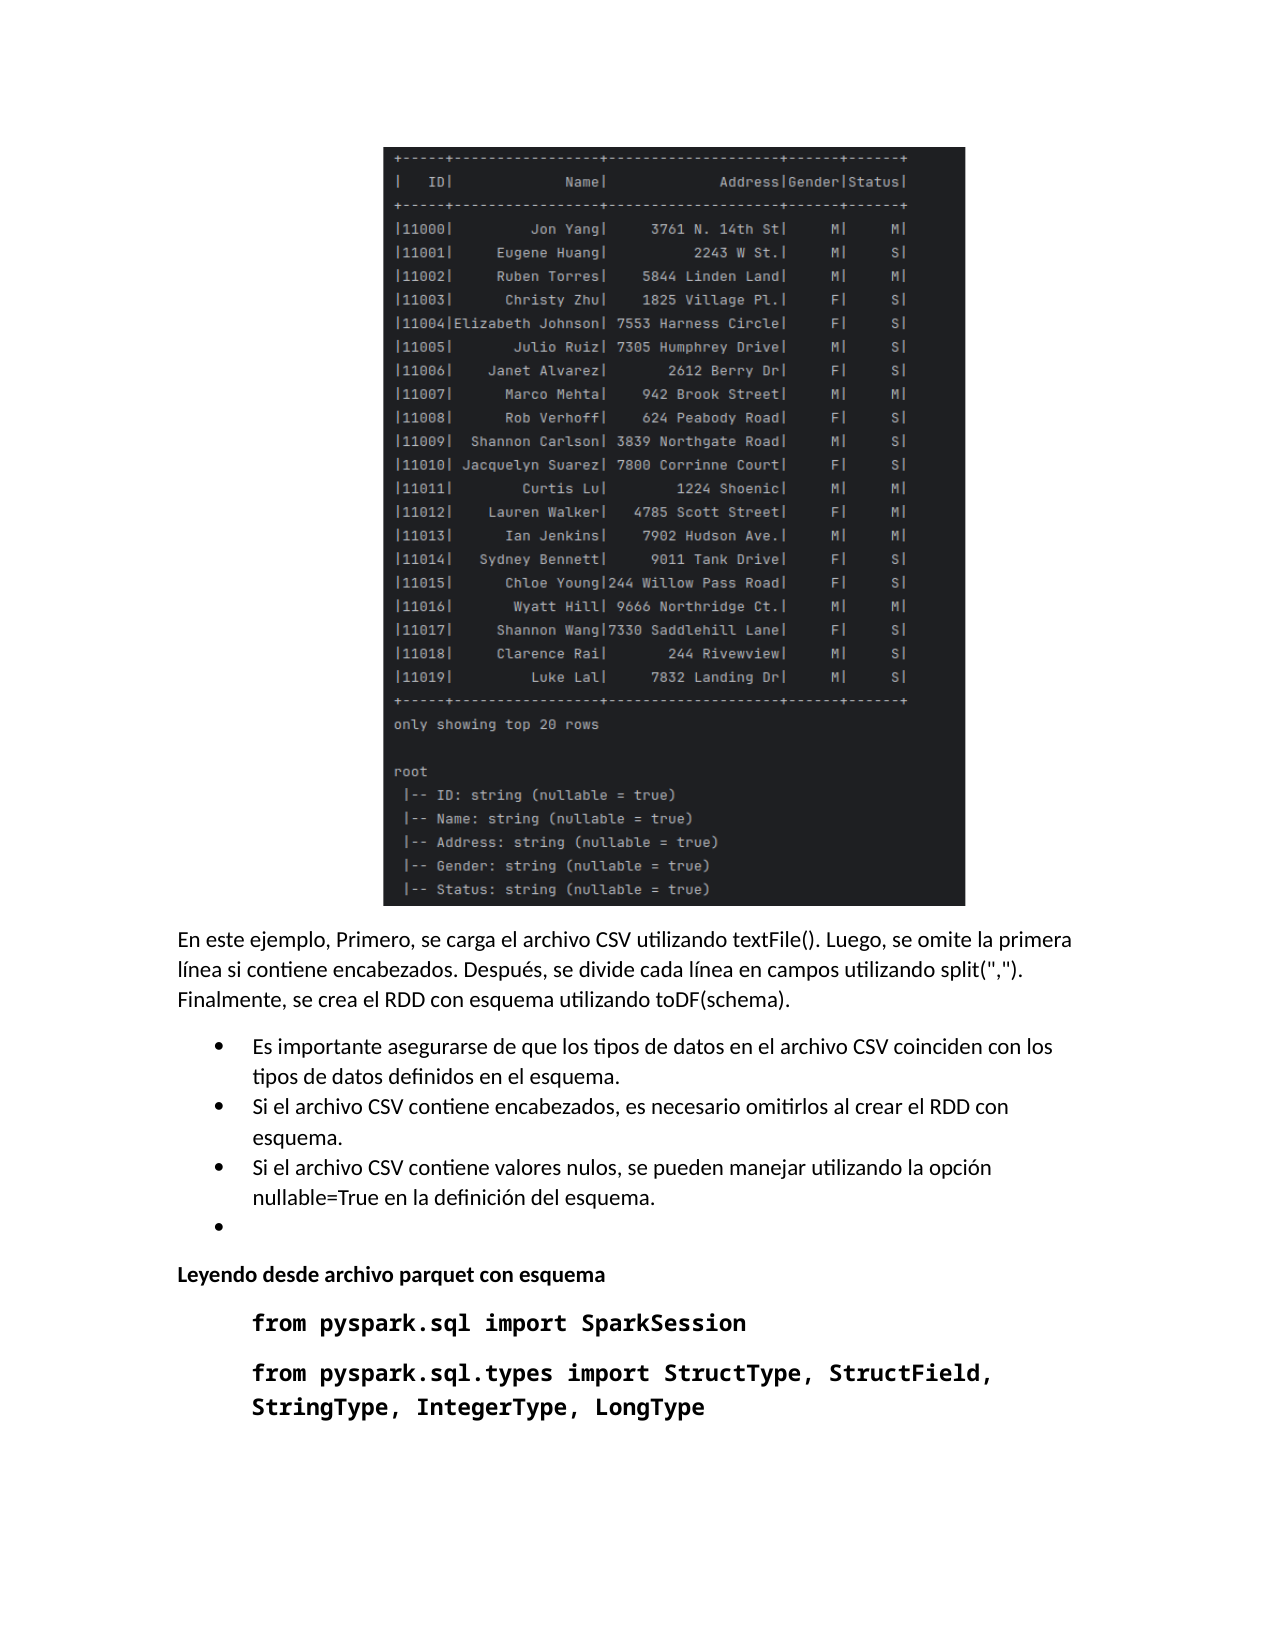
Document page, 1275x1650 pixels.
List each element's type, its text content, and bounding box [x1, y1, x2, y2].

list Si el archivo CSV contiene encabezados, es necesario omitirlos al crear el RDD con esquema. [215, 1092, 1098, 1151]
list Si el archivo CSV contiene valores nulos, se pueden manejar utilizando la opción nullable=True en la definición del esquema. [215, 1153, 1098, 1211]
text En este ejemplo, Primero, se carga el archivo CSV utilizando textFile(). Luego, se omite la primera línea si contiene encabezados. Después, se divide cada línea en campos utilizando split(","). Finalmente, se crea el RDD con esquema utilizando toDF(schema). [177, 925, 1098, 1013]
list Es importante asegurarse de que los tipos de datos en el archivo CSV coinciden con los tipos de datos definidos en el esquema. [215, 1032, 1098, 1090]
text from pyspark.sql import SparkSession [251, 1307, 1098, 1338]
picture [383, 147, 966, 906]
text from pyspark.sql.types import StructType, StructField, StringType, IntegerType, LongType [251, 1357, 1098, 1422]
text Leyendo desde archivo parquet con esquema [177, 1260, 1098, 1288]
